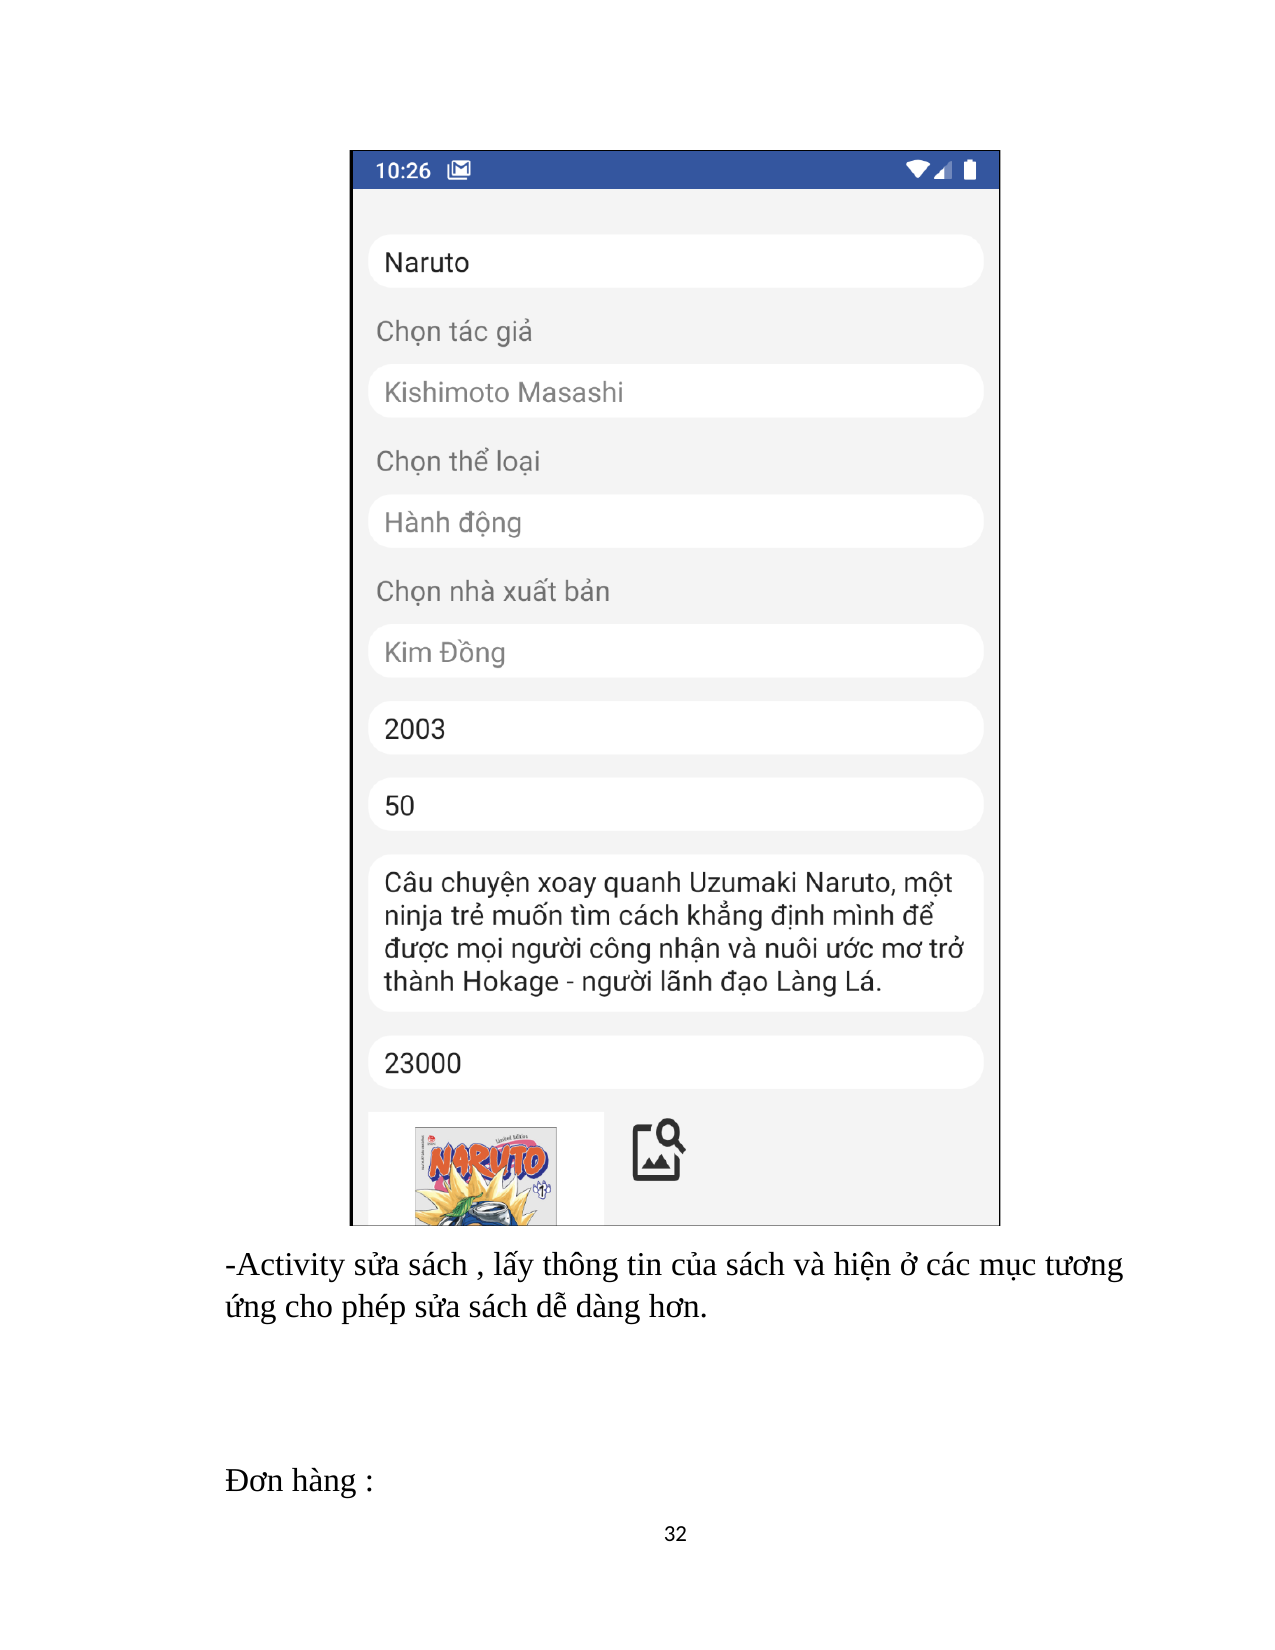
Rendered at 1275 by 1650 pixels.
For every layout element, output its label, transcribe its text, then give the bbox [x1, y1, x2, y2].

text Đơn hàng : [225, 1460, 1125, 1498]
text -Activity sửa sách , lấy thông tin của sách và hiện ở các mục tương ứng cho phép sửa sách dễ dàng hơn. [225, 1245, 1125, 1324]
picture [349, 150, 1001, 1226]
